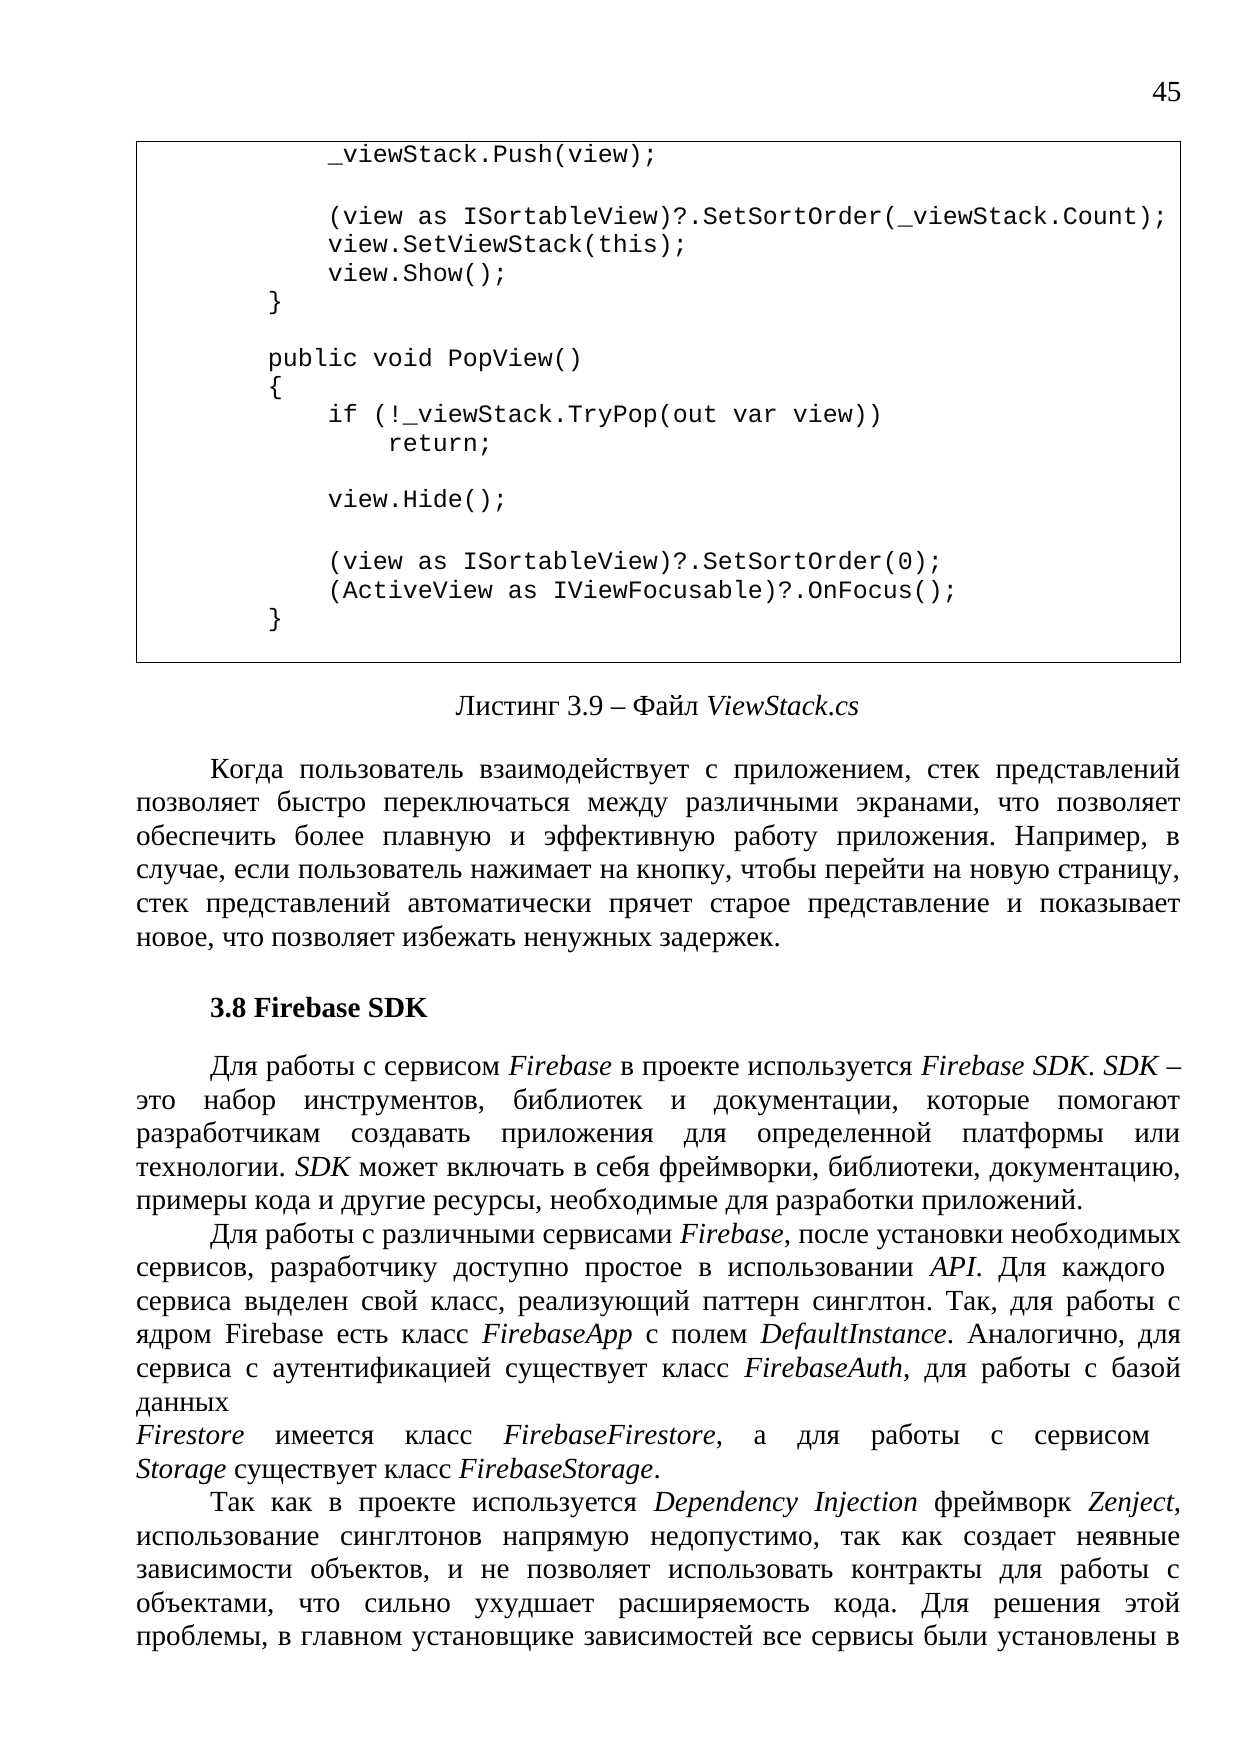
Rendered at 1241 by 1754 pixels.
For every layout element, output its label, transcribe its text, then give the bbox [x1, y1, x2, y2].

text Для работы с сервисом Firebase в проекте используется Firebase SDK. SDK – это набор инструментов, библиотек и документации, которые помогают разработчикам создавать приложения для определенной платформы или технологии. SDK может включать в себя фреймворки, библиотеки, документацию, примеры кода и другие ресурсы, необходимые для разработки приложений. [136, 1048, 1181, 1216]
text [136, 1484, 1181, 1652]
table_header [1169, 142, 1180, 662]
text 3.8 Firebase SDK [136, 990, 1181, 1023]
text Для работы с различными сервисами Firebase, после установки необходимых сервисов, разработчику доступно простое в использовании API. Для каждого сервиса выделен свой класс, реализующий паттерн синглтон. Так, для работы с ядром Firebase есть класс FirebaseApp с полем DefaultInstance. Аналогично, для сервиса с аутентификацией существует класс FirebaseAuth, для работы с базой данных Firestore имеется класс FirebaseFirestore, а для работы с сервисом Storage существует класс FirebaseStorage. [136, 1216, 1181, 1484]
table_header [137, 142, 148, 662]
text Листинг 3.9 – Файл ViewStack.cs [136, 688, 1181, 722]
text Когда пользователь взаимодействует с приложением, стек представлений позволяет быстро переключаться между различными экранами, что позволяет обеспечить более плавную и эффективную работу приложения. Например, в случае, если пользователь нажимает на кнопку, чтобы перейти на новую страницу, стек представлений автоматически прячет старое представление и показывает новое, что позволяет избежать ненужных задержек. [136, 751, 1181, 952]
